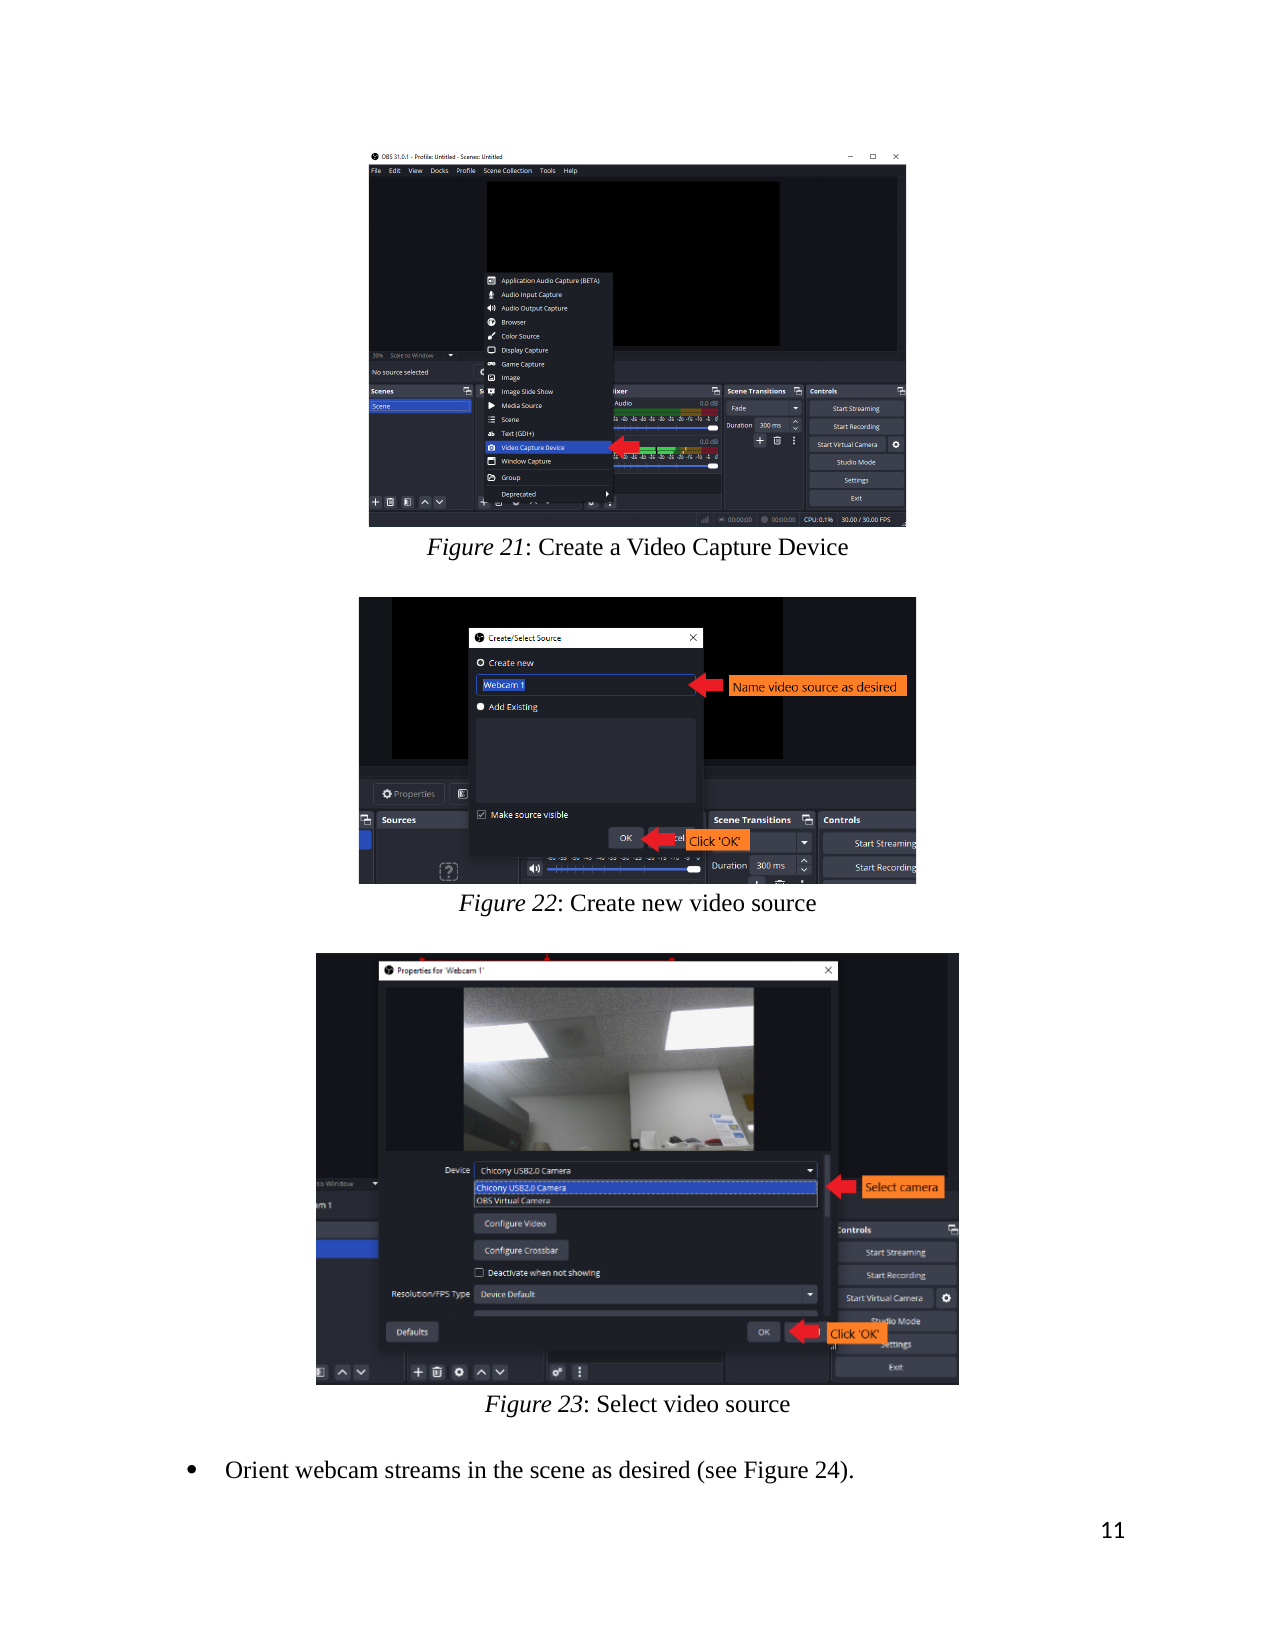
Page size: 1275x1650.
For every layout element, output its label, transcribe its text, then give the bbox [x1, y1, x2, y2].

picture [316, 953, 959, 1385]
list Orient webcam streams in the scene as desired (see Figure 24). [187, 1455, 1125, 1484]
text Figure 21: Create a Video Capture Device [150, 532, 1125, 560]
text Figure 23: Select video source [150, 1389, 1125, 1418]
picture [368, 150, 907, 527]
picture [358, 597, 917, 884]
text Figure 22: Create new video source [150, 888, 1125, 917]
